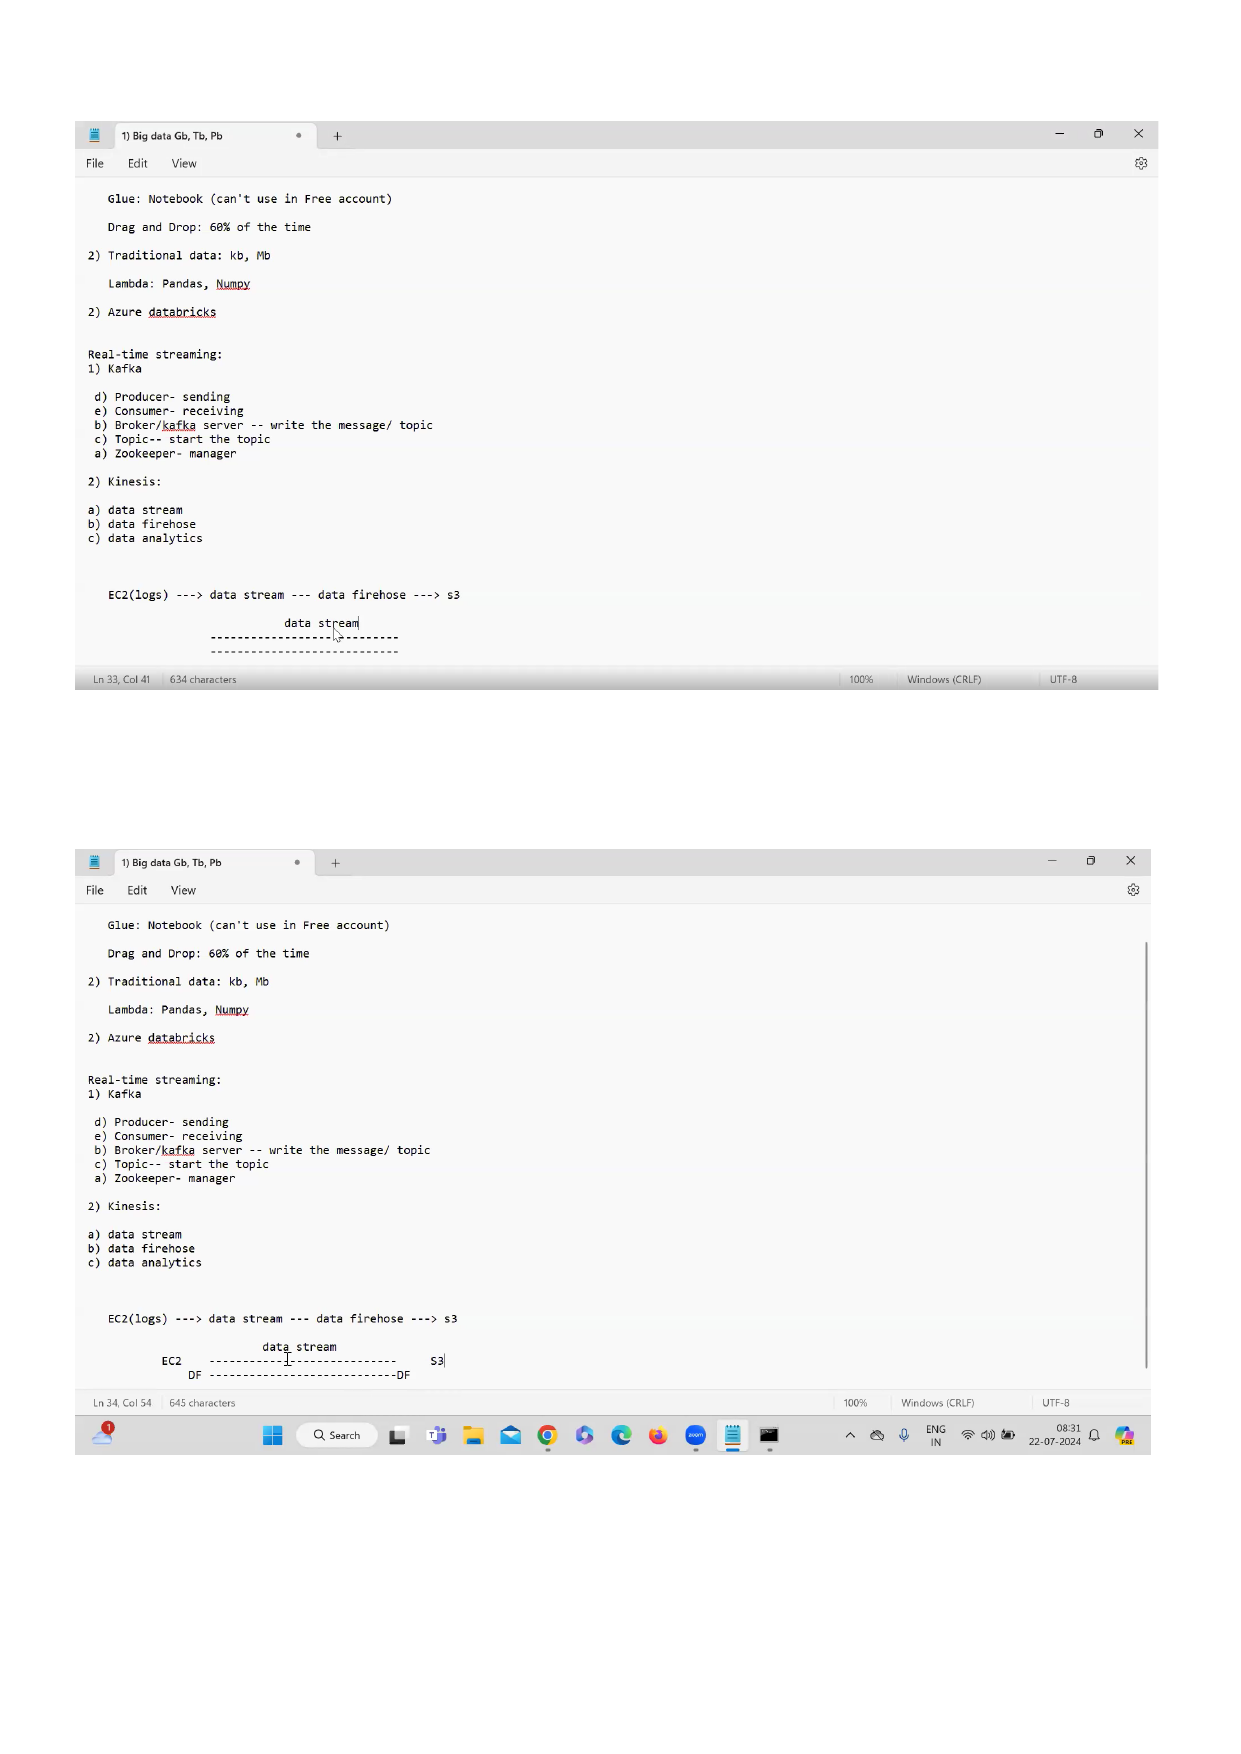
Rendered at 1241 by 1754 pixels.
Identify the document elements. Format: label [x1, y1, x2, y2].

picture [75, 121, 1159, 690]
picture [75, 849, 1151, 1455]
